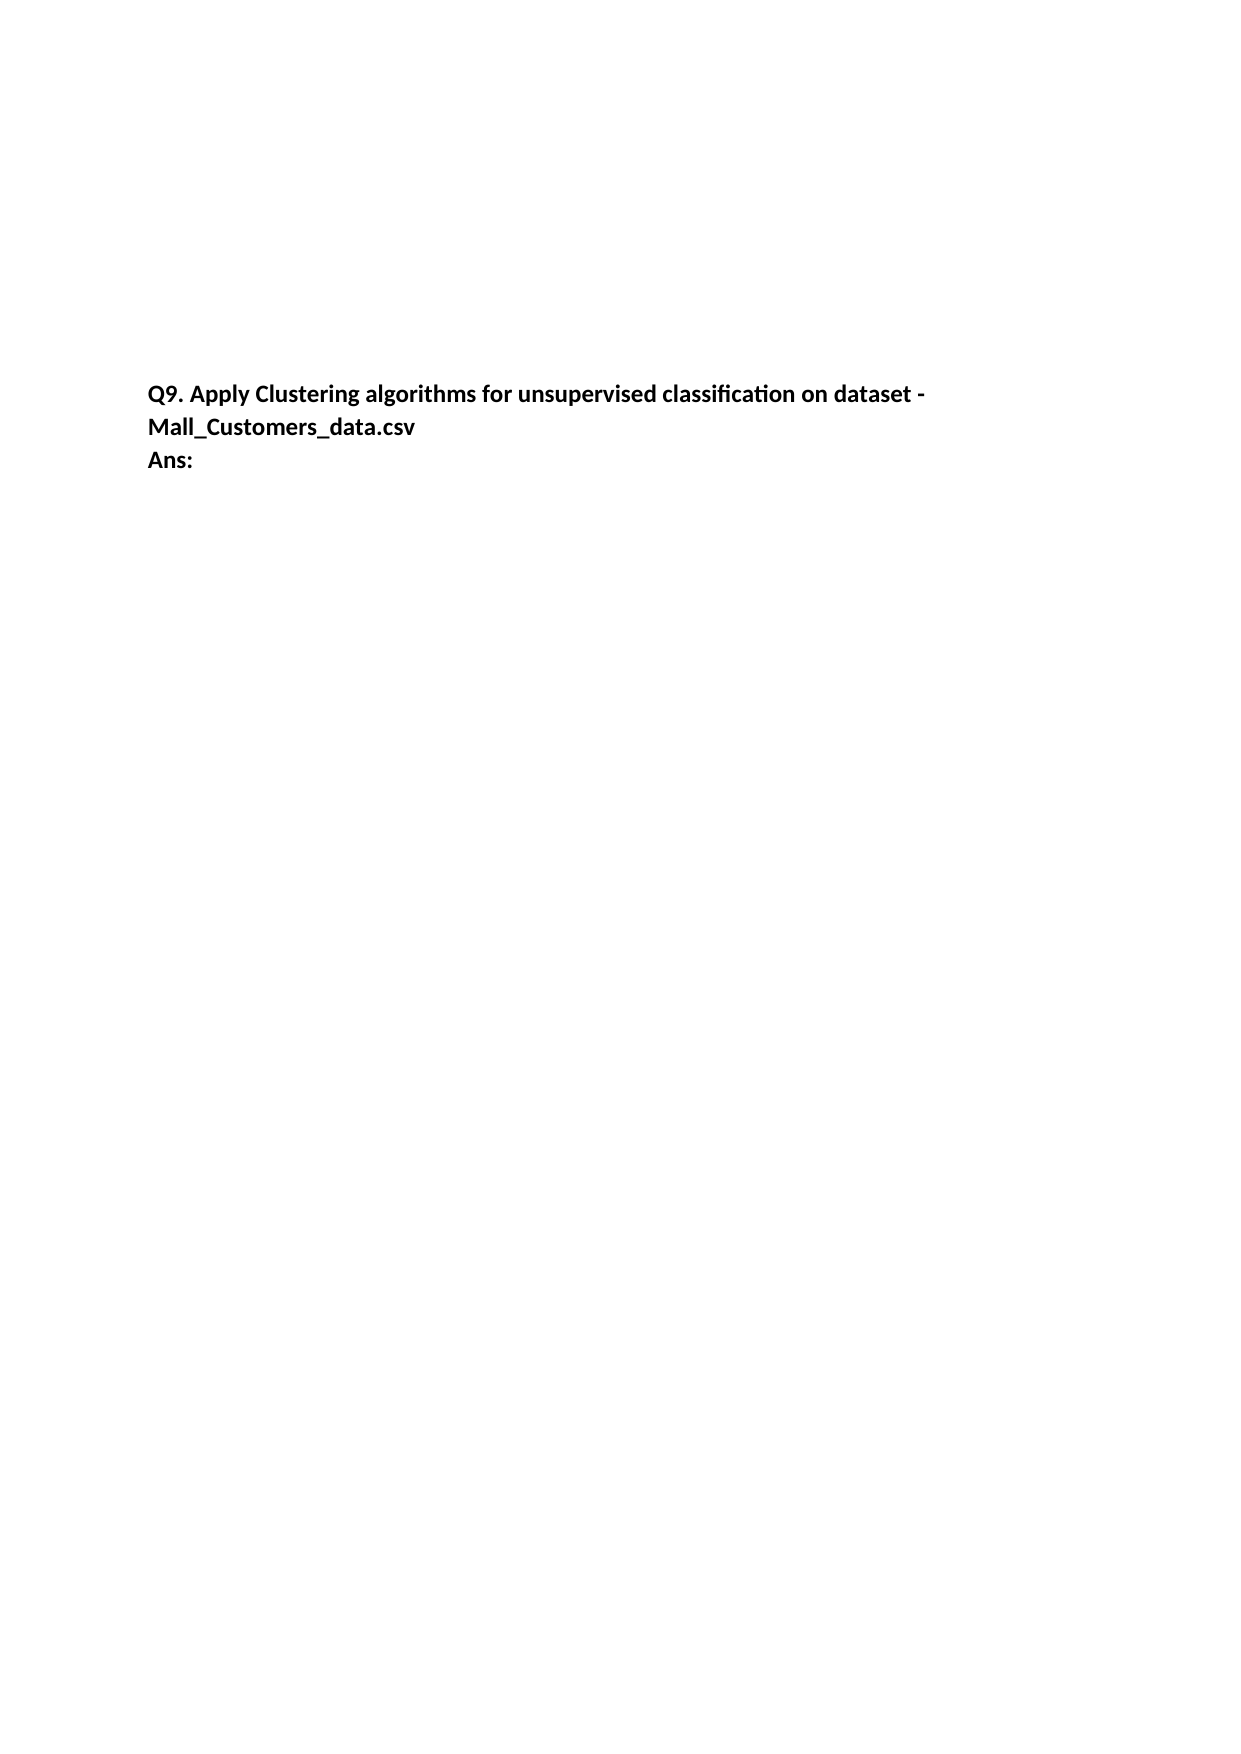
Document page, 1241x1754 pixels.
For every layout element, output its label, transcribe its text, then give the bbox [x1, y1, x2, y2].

text Q9. Apply Clustering algorithms for unsupervised classification on dataset - Mall_Customers_data.csv [148, 378, 1092, 442]
text Ans: [148, 444, 1092, 474]
